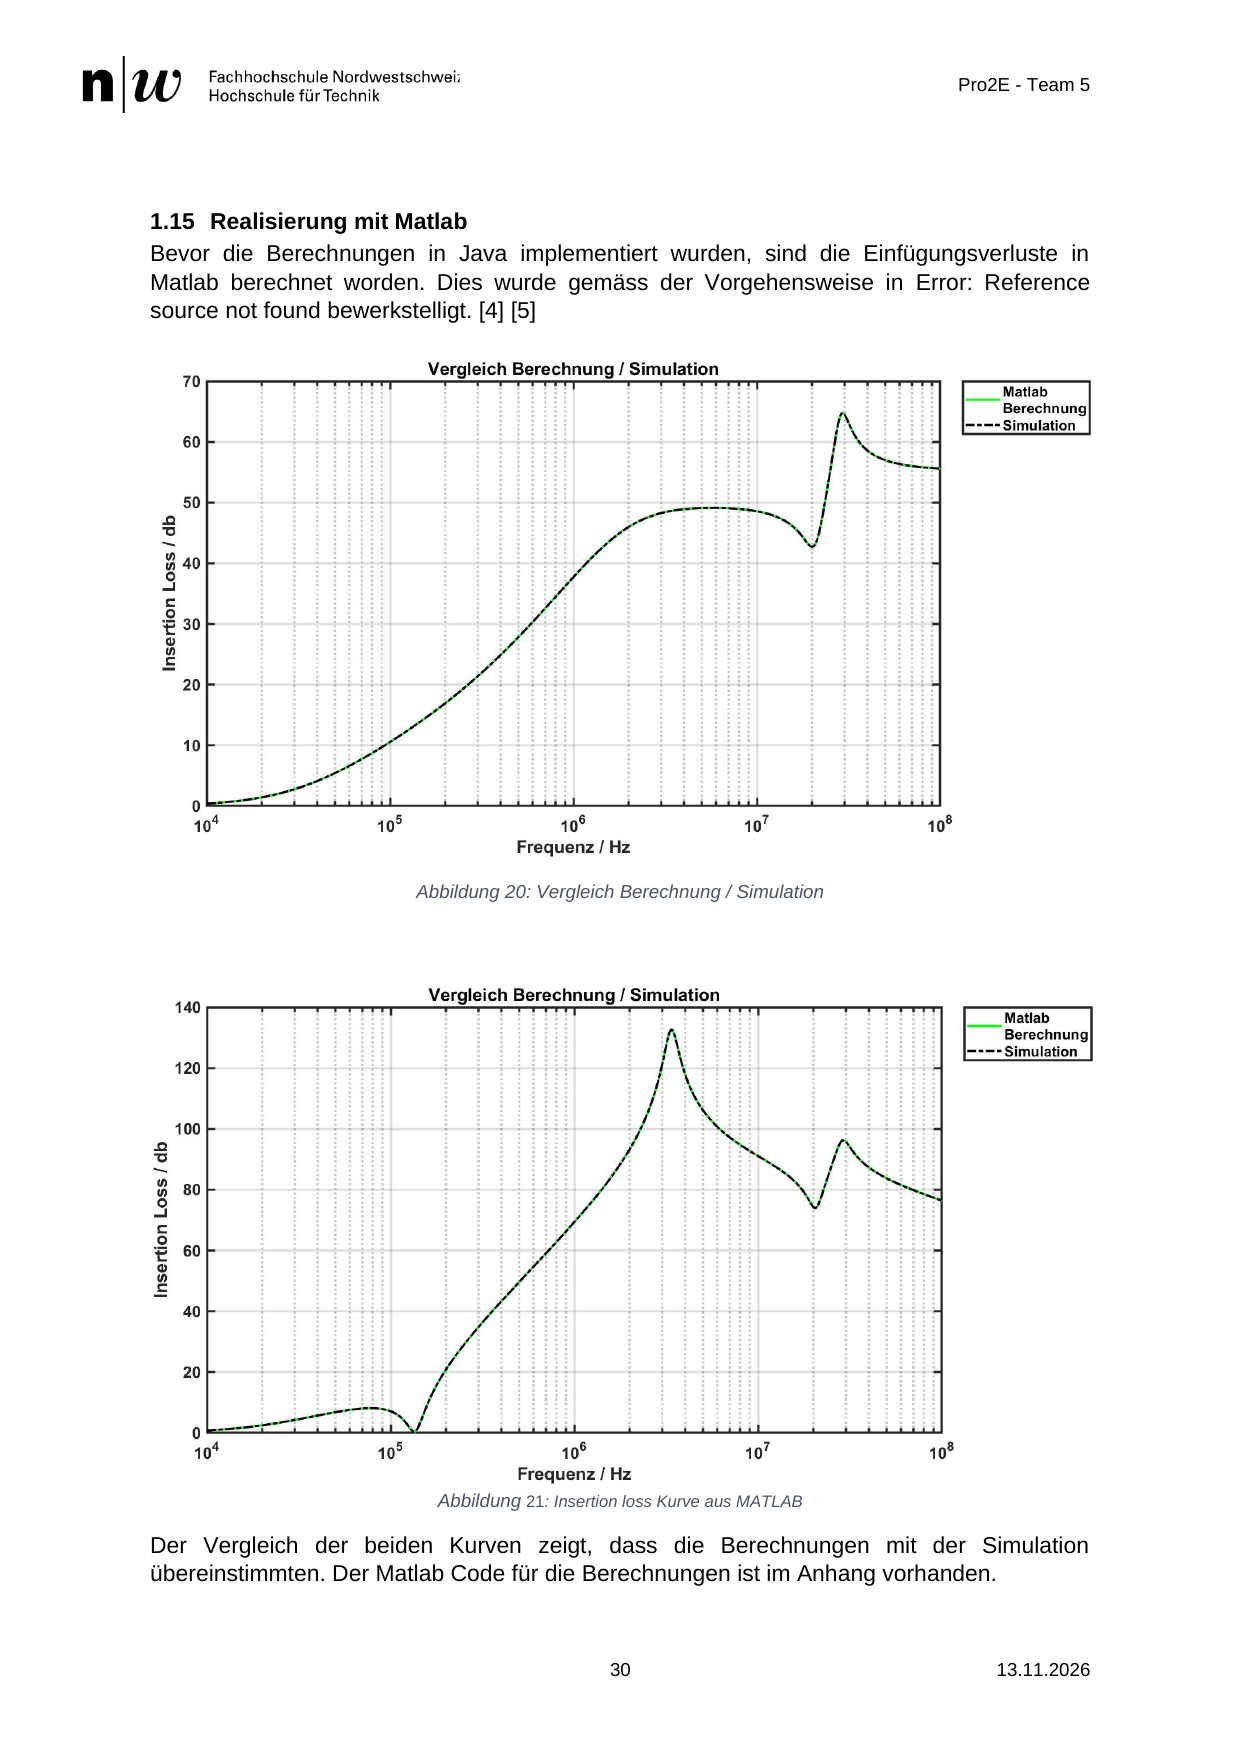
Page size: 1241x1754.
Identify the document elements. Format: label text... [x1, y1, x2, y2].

text Abbildung 21: Insertion loss Kurve aus MATLAB [150, 1490, 1090, 1511]
text Der Vergleich der beiden Kurven zeigt, dass die Berechnungen mit der Simulation übereinstimmten. Der Matlab Code für die Berechnungen ist im Anhang vorhanden. [150, 1532, 1090, 1587]
picture [150, 968, 1095, 1490]
text Bevor die Berechnungen in Java implementiert wurden, sind die Einfügungsverluste in Matlab berechnet worden. Dies wurde gemäss der Vorgehensweise in 4.3 bewerkstelligt. [150, 240, 1090, 323]
text Abbildung 20: Vergleich Berechnung / Simulation [150, 881, 1090, 903]
picture [81, 56, 460, 113]
subtitle Realisierung mit Matlab [150, 208, 474, 234]
picture [150, 342, 1095, 863]
